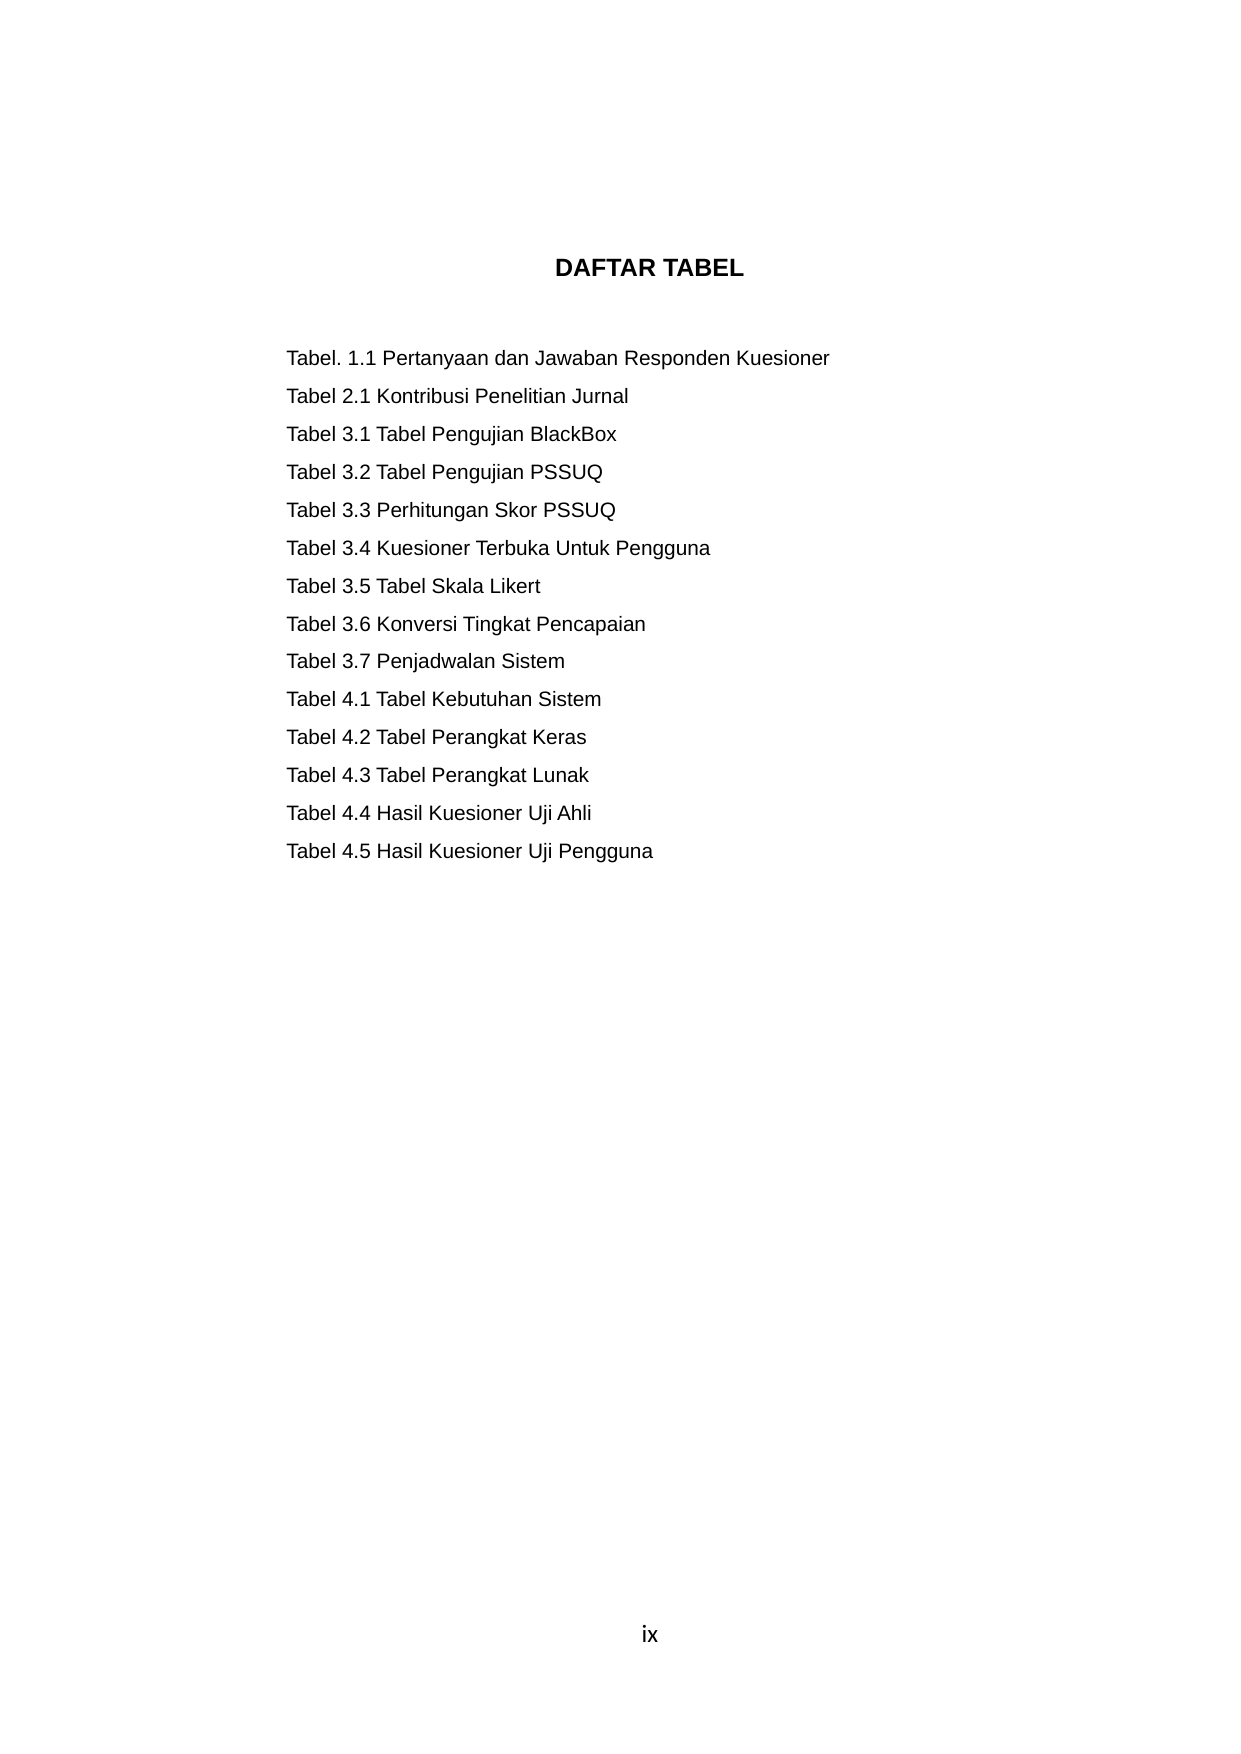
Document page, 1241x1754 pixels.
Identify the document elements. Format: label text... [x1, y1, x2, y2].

text Tabel 4.1 Tabel Kebutuhan Sistem 44 [286, 687, 1063, 711]
text Tabel 3.4 Kuesioner Terbuka Untuk Pengguna 34 [286, 536, 1063, 559]
text Tabel 2.1 Kontribusi Penelitian Jurnal 16 [286, 384, 1063, 408]
text Tabel 3.5 Tabel Skala Likert 34 [286, 573, 1063, 597]
text Tabel 4.4 Hasil Kuesioner Uji Ahli 63 [286, 801, 1063, 825]
text Tabel 3.2 Tabel Pengujian PSSUQ 34 [286, 460, 1063, 484]
text Tabel 4.2 Tabel Perangkat Keras 45 [286, 725, 1063, 749]
text Tabel 3.3 Perhitungan Skor PSSUQ 34 [286, 498, 1063, 522]
text Tabel. 1.1 Pertanyaan dan Jawaban Responden Kuesioner 3 [286, 346, 1063, 370]
text Tabel 3.7 Penjadwalan Sistem 34 [286, 649, 1063, 673]
text Tabel 3.6 Konversi Tingkat Pencapaian 34 [286, 611, 1063, 635]
text Tabel 4.5 Hasil Kuesioner Uji Pengguna 65 [286, 839, 1063, 863]
subtitle DAFTAR TABEL [236, 253, 1063, 282]
text Tabel 4.3 Tabel Perangkat Lunak 45 [286, 763, 1063, 787]
text Tabel 3.1 Tabel Pengujian BlackBox 34 [286, 422, 1063, 446]
